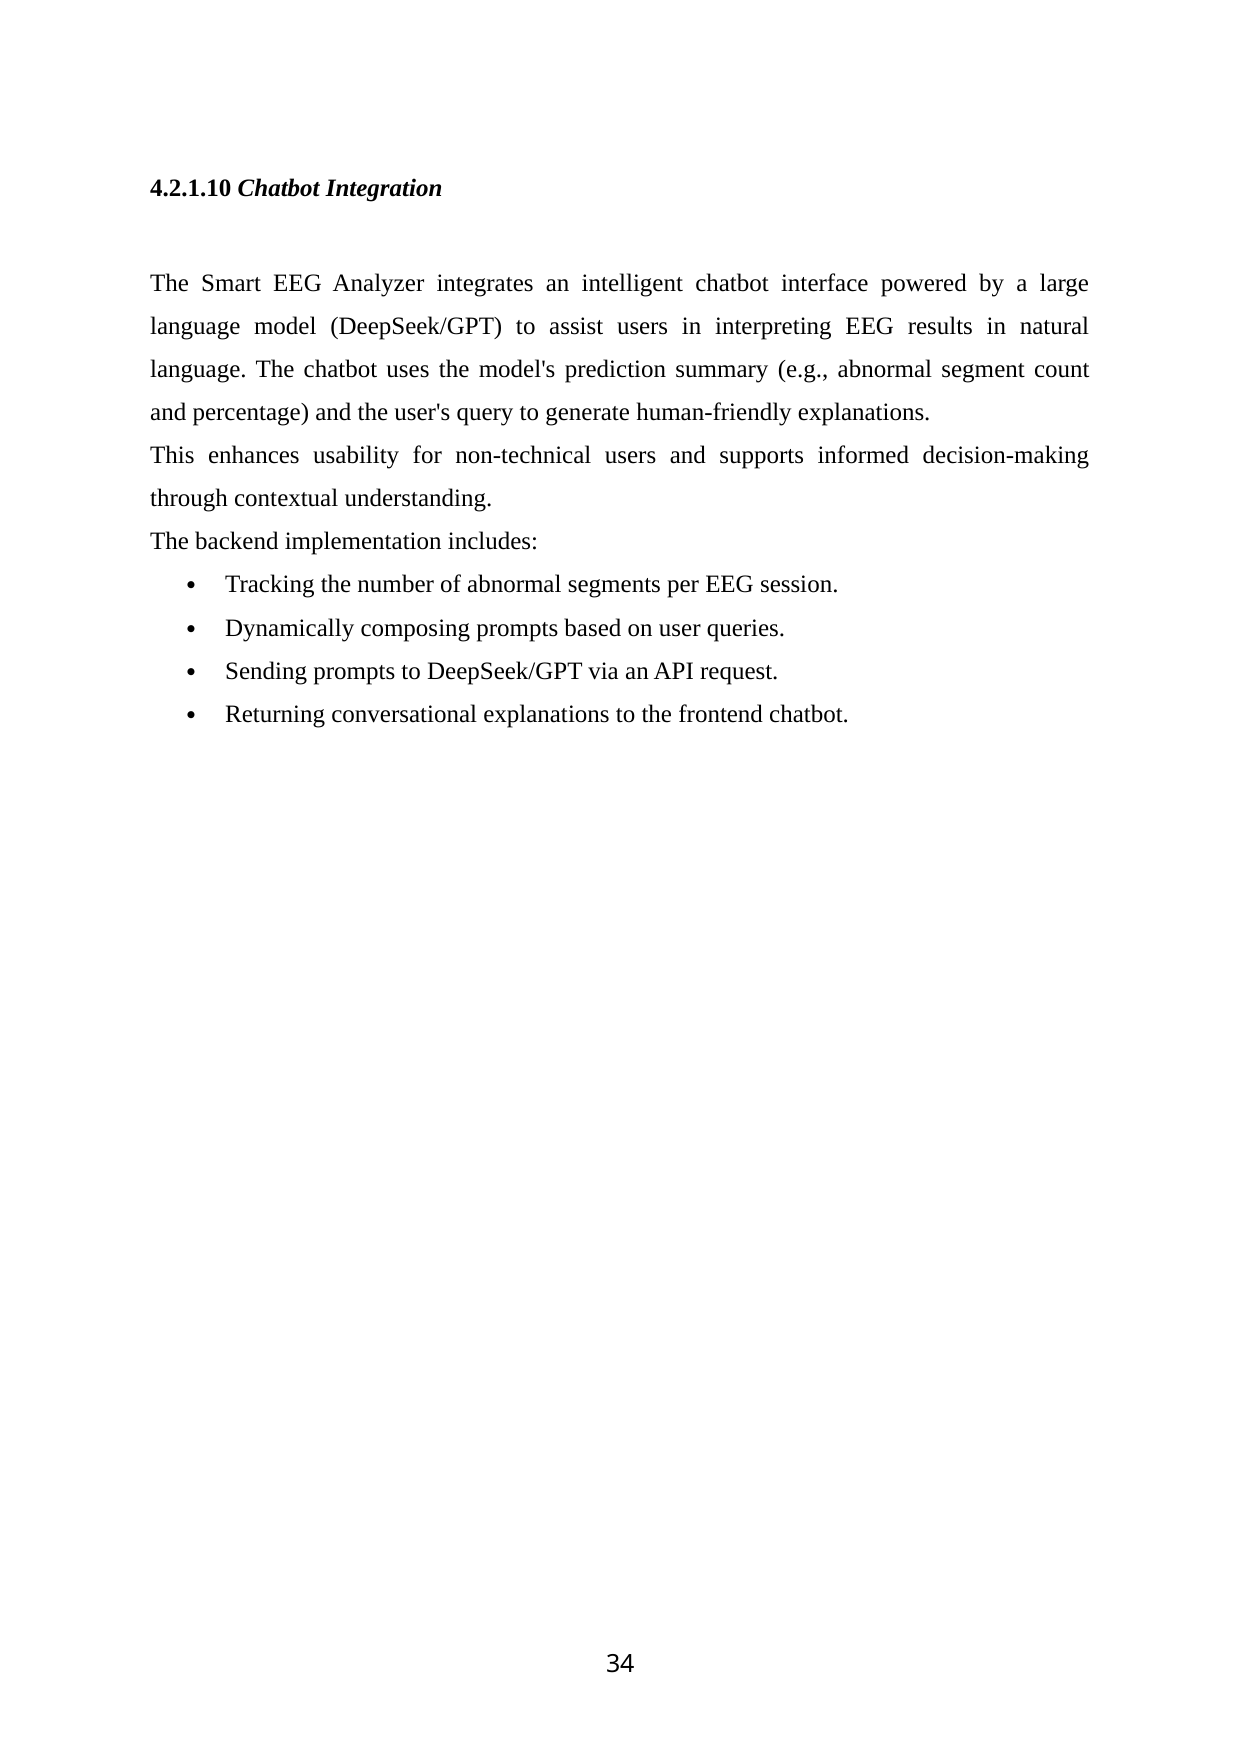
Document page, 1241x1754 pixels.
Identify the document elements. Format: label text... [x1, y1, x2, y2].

text The Smart EEG Analyzer integrates an intelligent chatbot interface powered by a large language model (DeepSeek/GPT) to assist users in interpreting EEG results in natural language. The chatbot uses the model's prediction summary (e.g., abnormal segment count and percentage) and the user's query to generate human-friendly explanations. [150, 268, 1090, 426]
list Sending prompts to DeepSeek/GPT via an API request. [187, 656, 1090, 684]
subtitle Chatbot Integration [150, 173, 1090, 202]
list Returning conversational explanations to the frontend chatbot. [187, 699, 1090, 728]
list Tracking the number of abnormal segments per EEG session. [187, 569, 1090, 598]
text The backend implementation includes: [150, 526, 1090, 555]
list Dynamically composing prompts based on user queries. [187, 613, 1090, 641]
text This enhances usability for non-technical users and supports informed decision-making through contextual understanding. [150, 440, 1090, 512]
